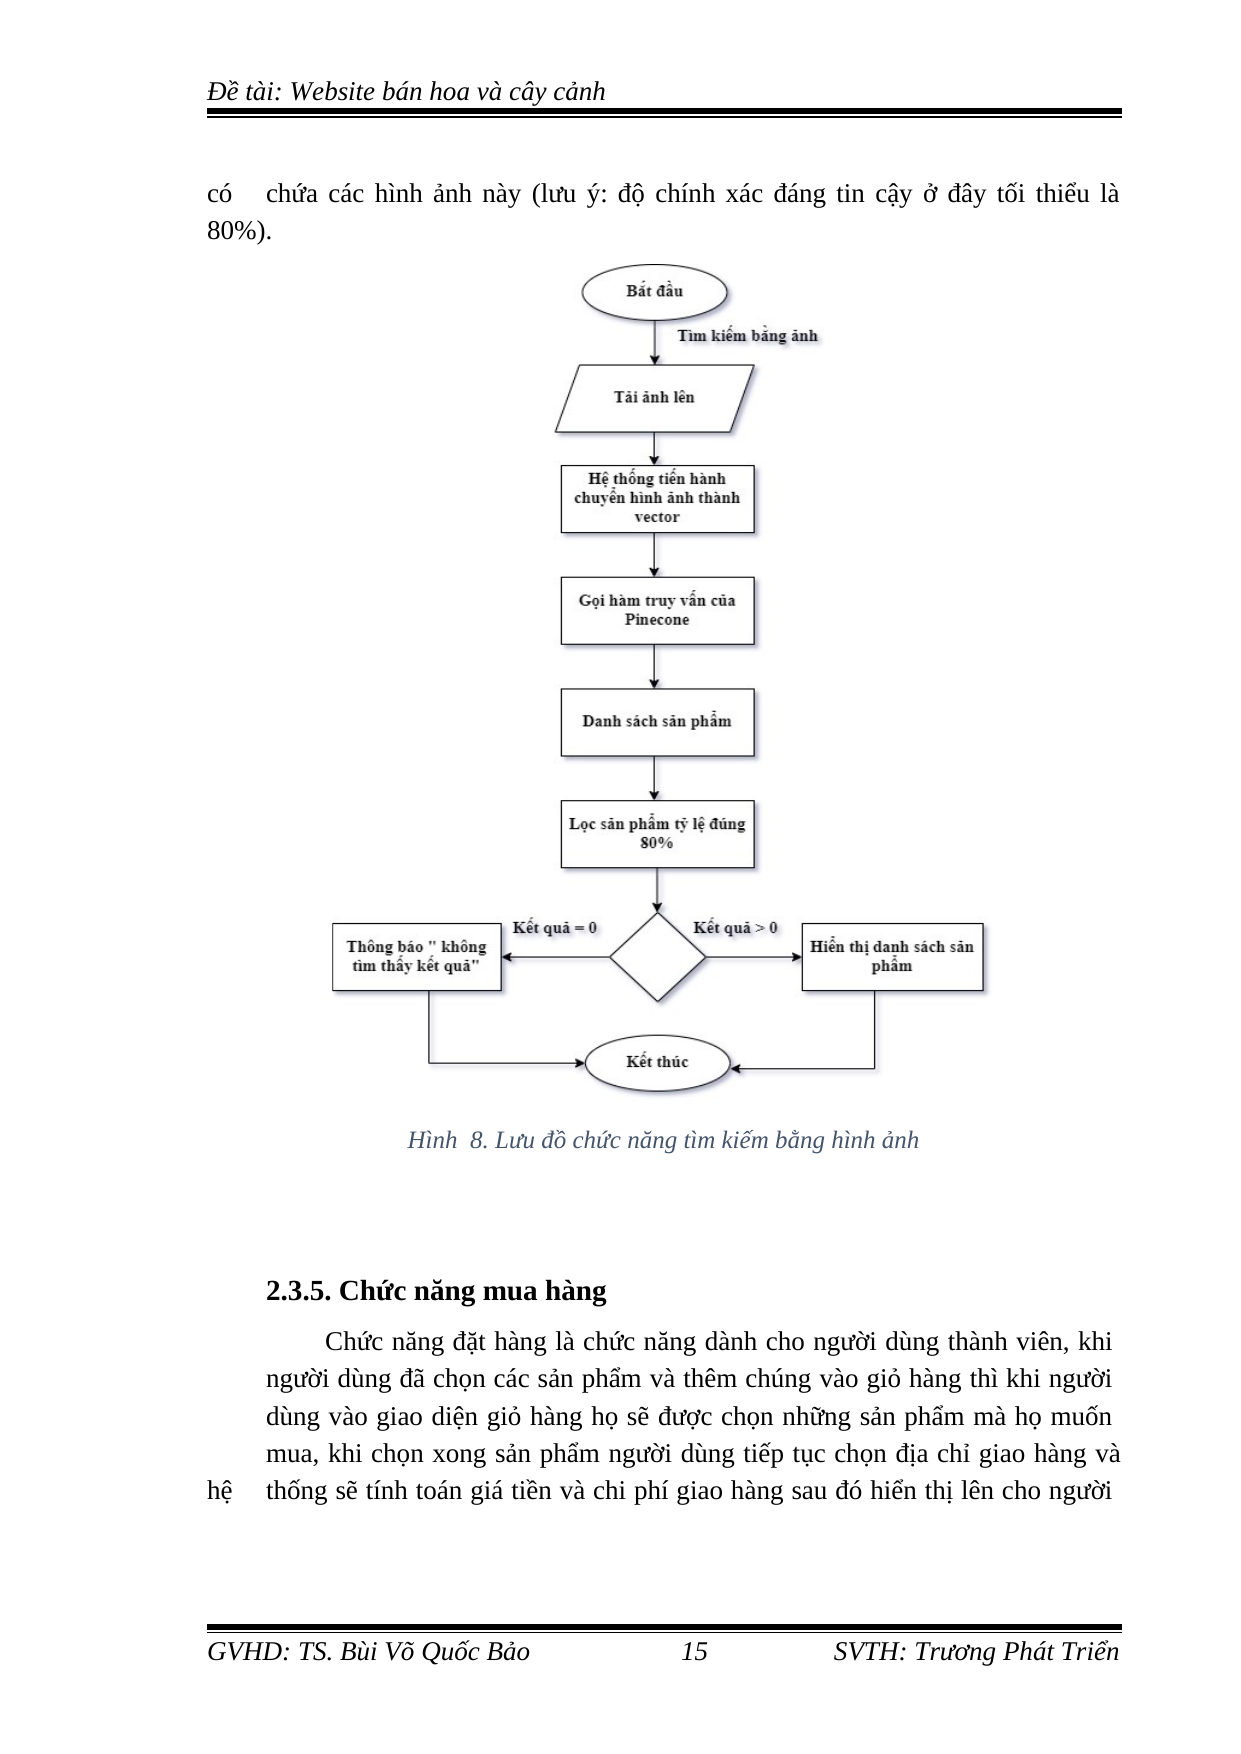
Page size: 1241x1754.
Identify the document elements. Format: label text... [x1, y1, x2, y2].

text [207, 177, 1122, 246]
picture [332, 264, 997, 1104]
text Chức năng mua hàng [207, 1273, 1122, 1306]
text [207, 1325, 1122, 1506]
